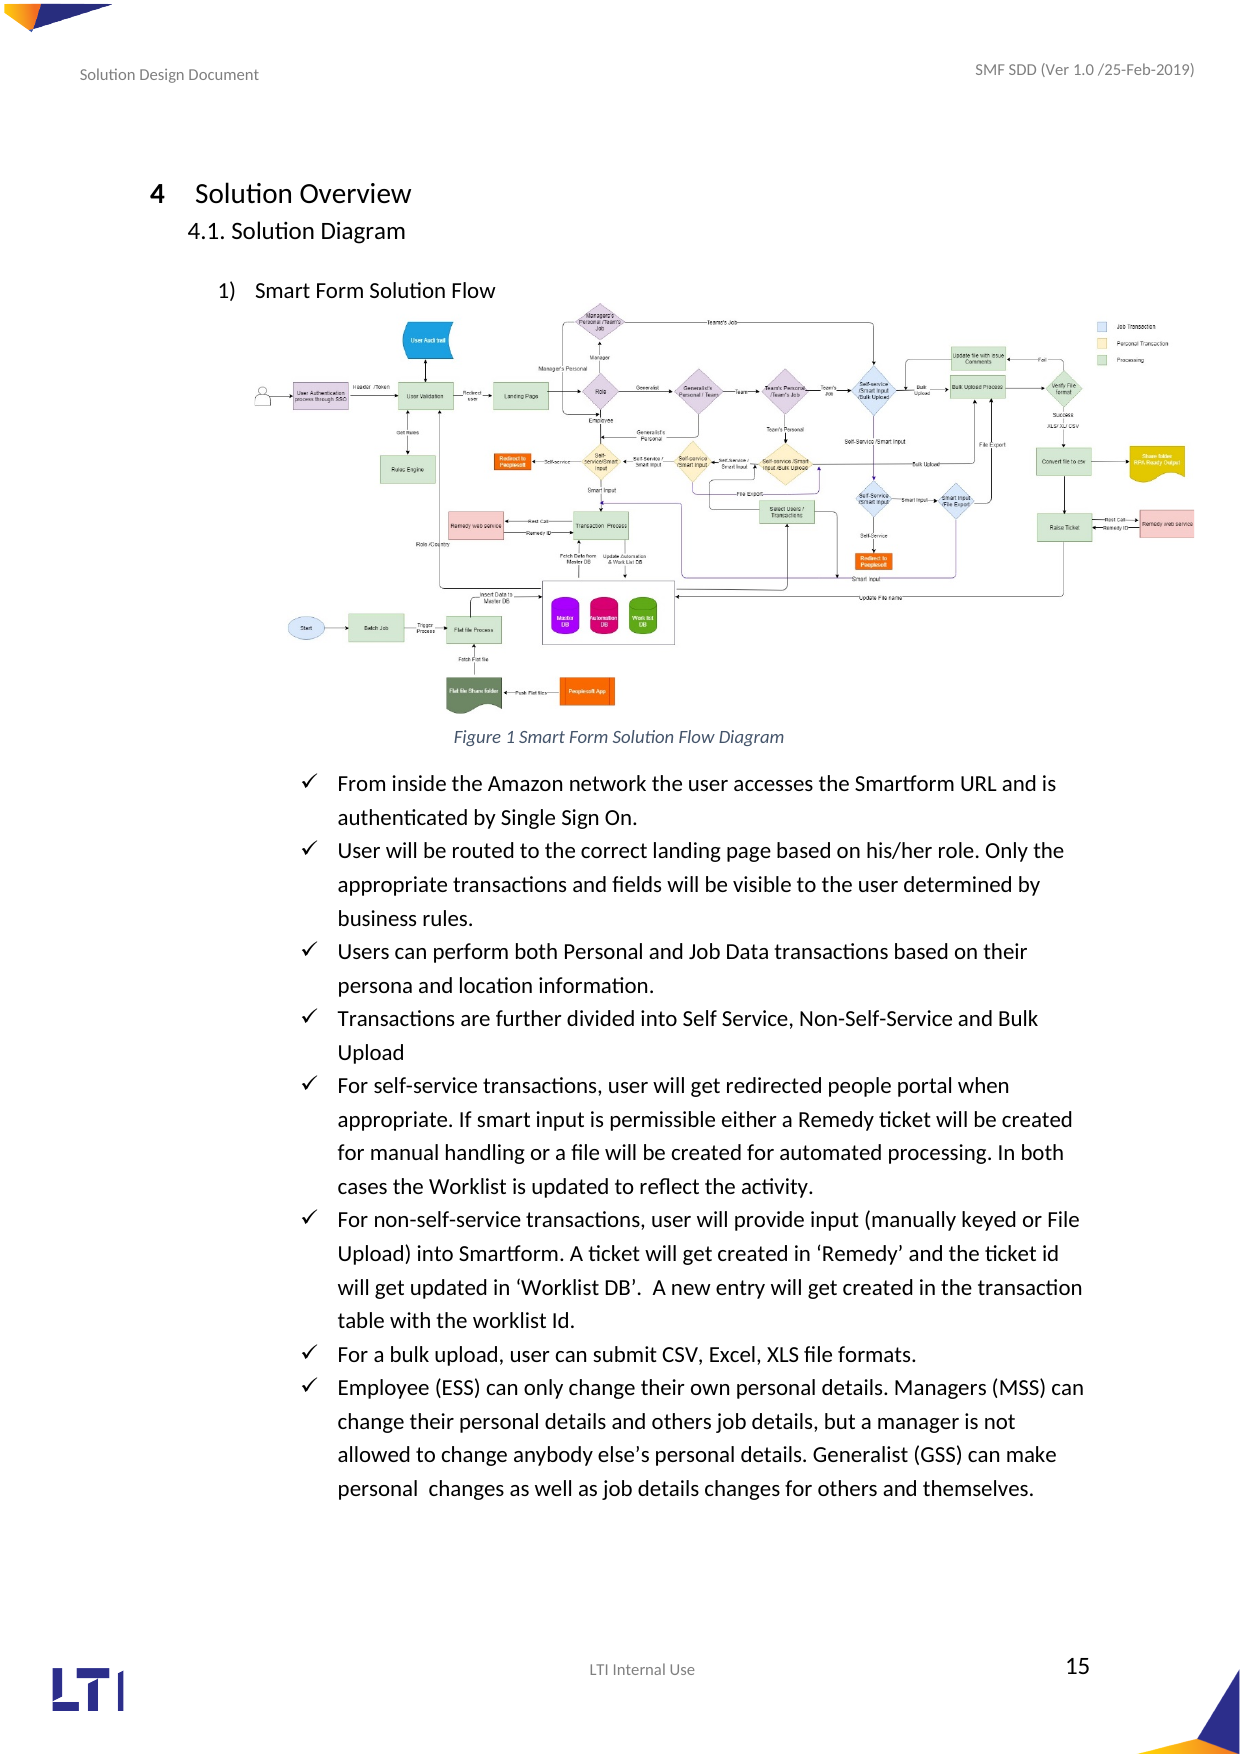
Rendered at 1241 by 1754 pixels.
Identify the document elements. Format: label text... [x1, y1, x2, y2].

list User will be routed to the correct landing page based on his/her role. Only the appropriate transactions and fields will be visible to the user determined by business rules. [300, 837, 1090, 932]
list For self-service transactions, user will get redirected people portal when appropriate. If smart input is permissible either a Remedy ticket will be created for manual handling or a file will be created for automated processing. In both cases the Worklist is updated to reflect the activity. [300, 1071, 1090, 1200]
picture [254, 303, 1195, 714]
subtitle Solution Overview [150, 175, 1090, 211]
list Transactions are further divided into Self Service, Non-Self-Service and Bulk Upload [300, 1004, 1090, 1066]
picture [52, 1668, 124, 1711]
list For non-self-service transactions, user will provide input (manually keyed or File Upload) into Smartform. A ticket will get created in ‘Remedy’ and the ticket id will get updated in ‘Worklist DB’. A new entry will get created in the transaction table with the worklist Id. [300, 1206, 1090, 1334]
text Figure 1 Smart Form Solution Flow Diagram [150, 726, 1090, 749]
list Smart Form Solution Flow [217, 276, 1090, 304]
list For a bulk upload, user can submit CSV, Excel, XLS file formats. [300, 1340, 1090, 1368]
picture [1134, 1670, 1241, 1754]
list Employee (ESS) can only change their own personal details. Managers (MSS) can change their personal details and others job details, but a manager is not allowed to change anybody else’s personal details. Generalist (GSS) can make personal changes as well as job details changes for others and themselves. [300, 1373, 1090, 1502]
list Users can perform both Personal and Job Data transactions based on their persona and location information. [300, 937, 1090, 999]
picture [4, 0, 113, 100]
subtitle 4.1. Solution Diagram [187, 215, 1090, 245]
list From inside the Amazon network the user accesses the Smartform URL and is authenticated by Single Sign On. [300, 769, 1090, 831]
